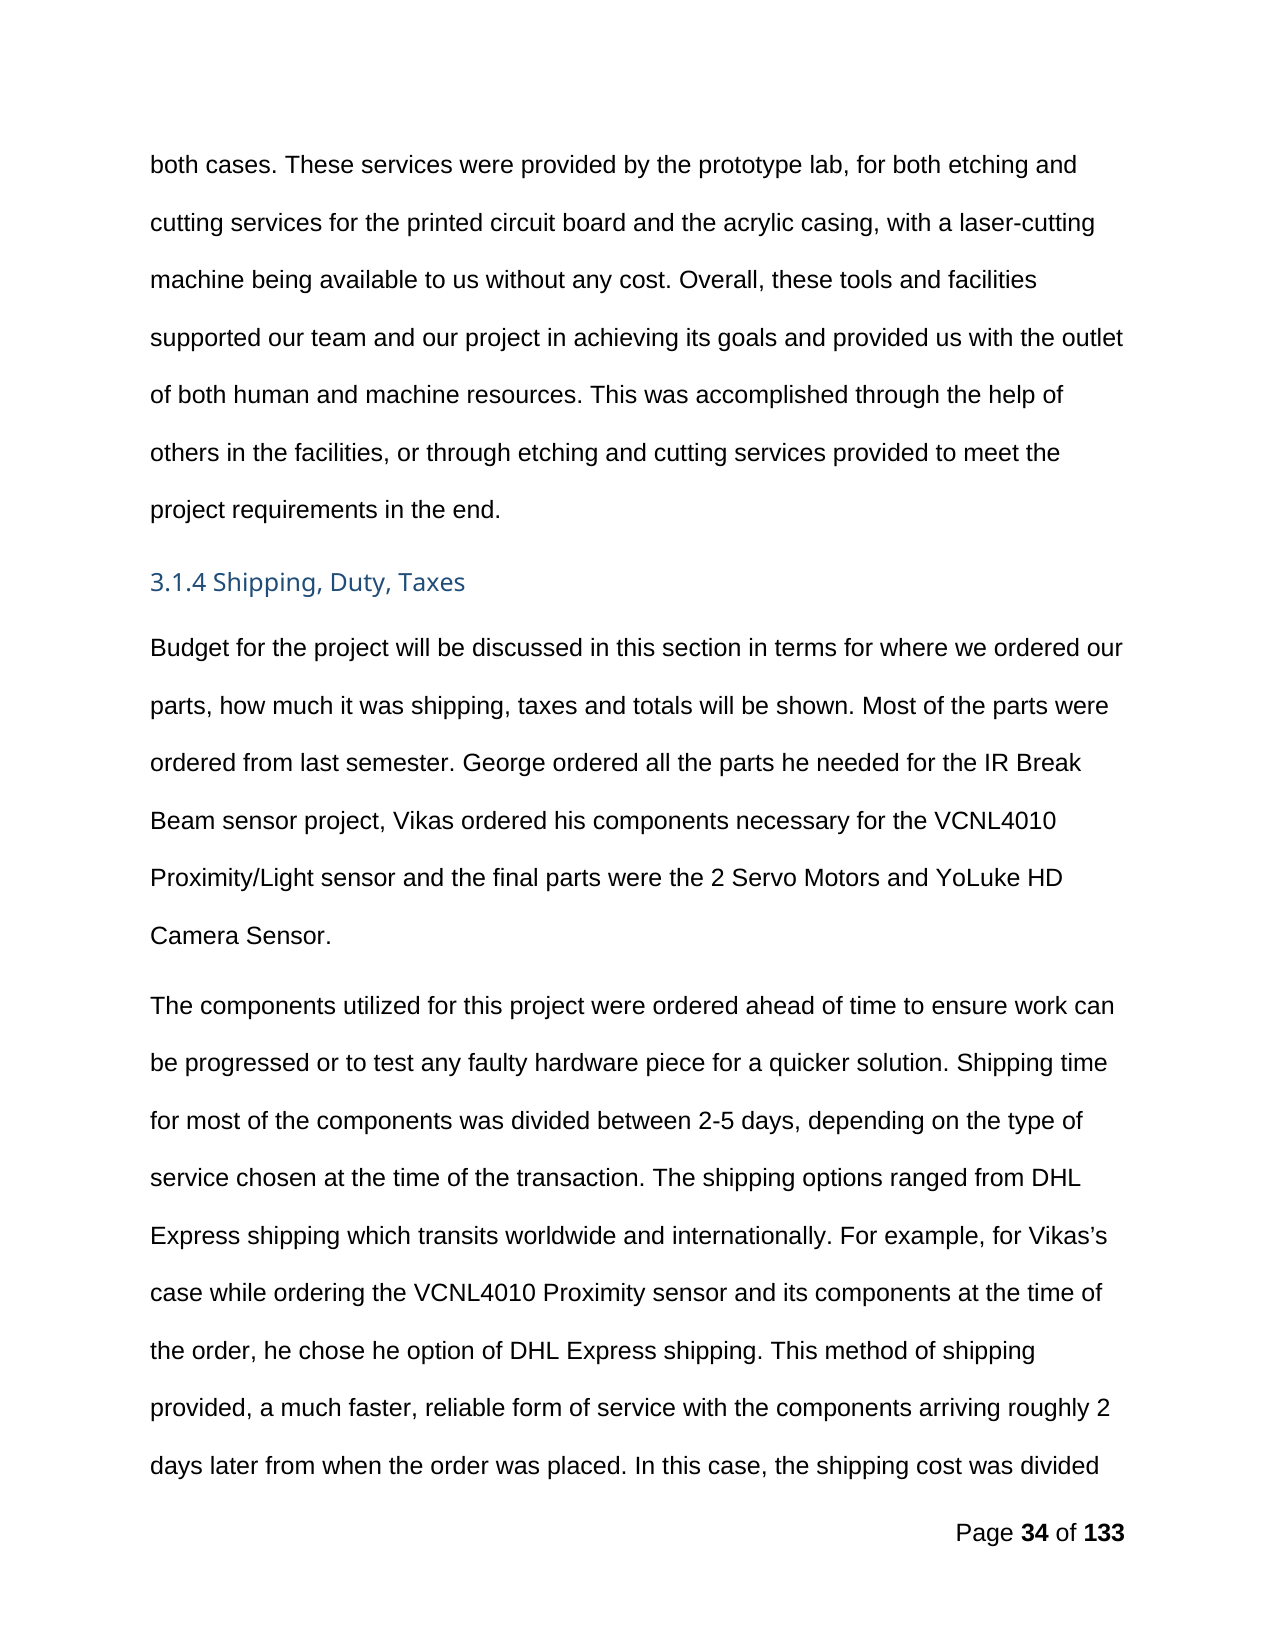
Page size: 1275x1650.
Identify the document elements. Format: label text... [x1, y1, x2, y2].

text Budget for the project will be discussed in this section in terms for where we ordered our parts, how much it was shipping, taxes and totals will be shown. Most of the parts were ordered from last semester. George ordered all the parts he needed for the IR Break Beam sensor project, Vikas ordered his components necessary for the VCNL4010 Proximity/Light sensor and the final parts were the 2 Servo Motors and YoLuke HD Camera Sensor. [150, 633, 1125, 949]
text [150, 150, 1125, 524]
subtitle 3.1.4 Shipping, Duty, Taxes [150, 565, 1125, 599]
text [150, 991, 1125, 1479]
